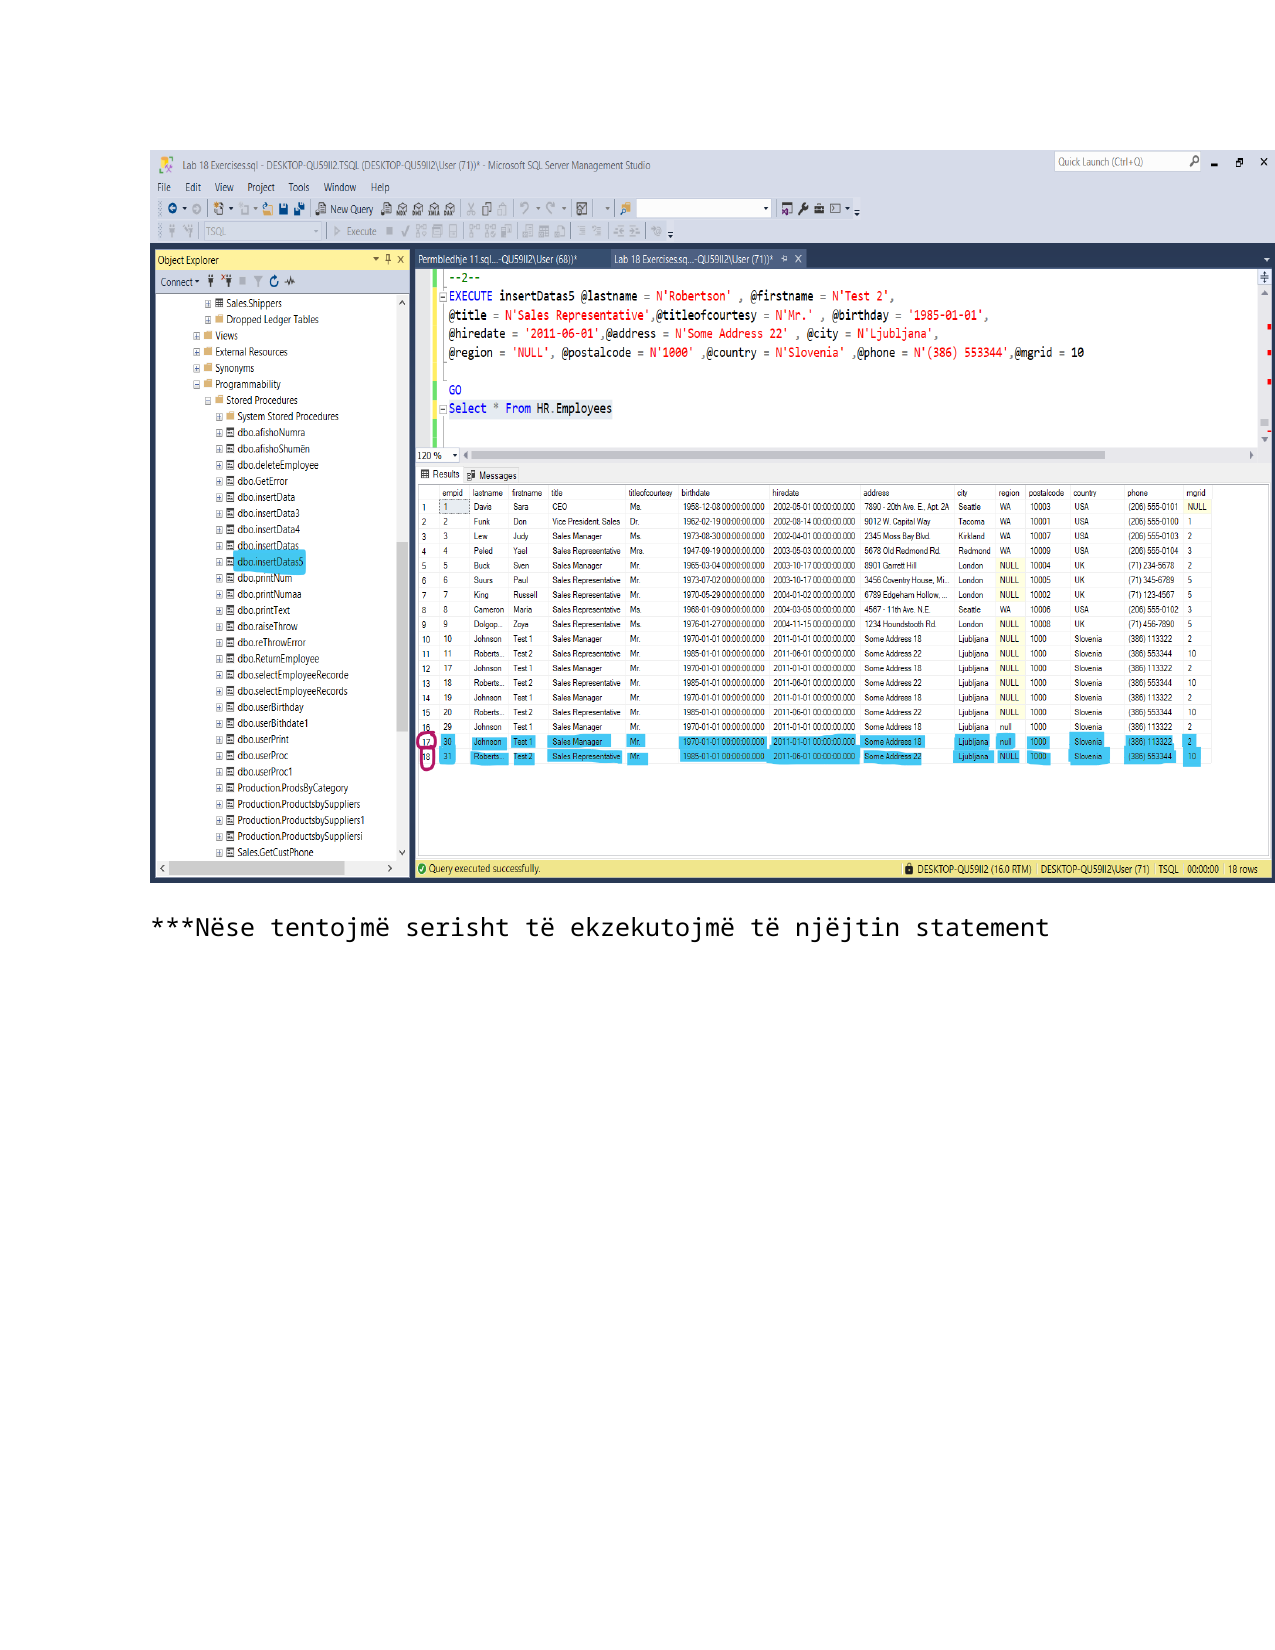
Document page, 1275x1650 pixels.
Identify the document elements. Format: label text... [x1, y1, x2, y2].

picture [150, 150, 1275, 883]
text ***Nëse tentojmë serisht të ekzekutojmë të njëjtin statement [150, 909, 1125, 943]
